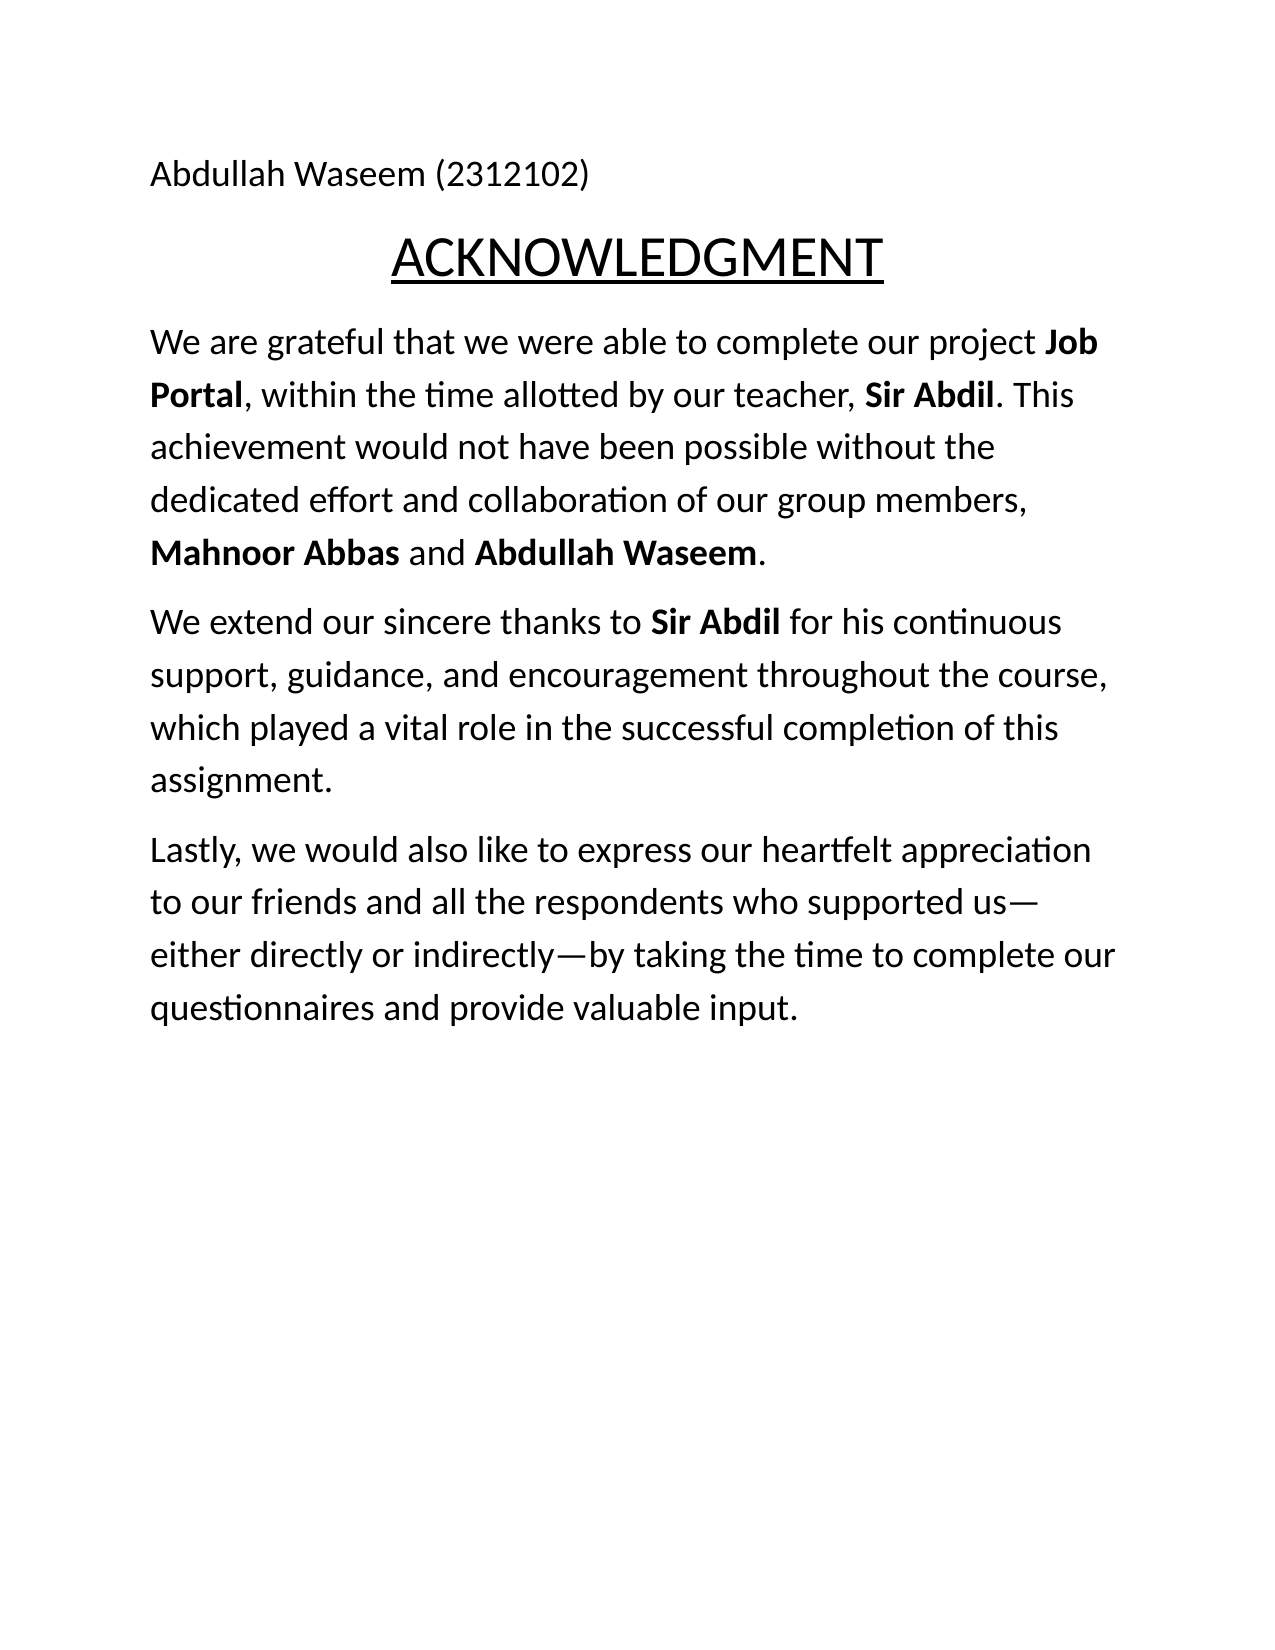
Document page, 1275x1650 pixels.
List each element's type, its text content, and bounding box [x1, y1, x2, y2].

text Lastly, we would also like to express our heartfelt appreciation to our friends and all the respondents who supported us—either directly or indirectly—by taking the time to complete our questionnaires and provide valuable input. [150, 826, 1125, 1029]
text ACKNOWLEDGMENT [150, 219, 1125, 291]
text We extend our sincere thanks to Sir Abdil for his continuous support, guidance, and encouragement throughout the course, which played a vital role in the successful completion of this assignment. [150, 598, 1125, 802]
text Abdullah Waseem (2312102) [150, 150, 1125, 196]
text We are grateful that we were able to complete our project Job Portal, within the time allotted by our teacher, Sir Abdil. This achievement would not have been possible without the dedicated effort and collaboration of our group members, Mahnoor Abbas and Abdullah Waseem. [150, 318, 1125, 574]
